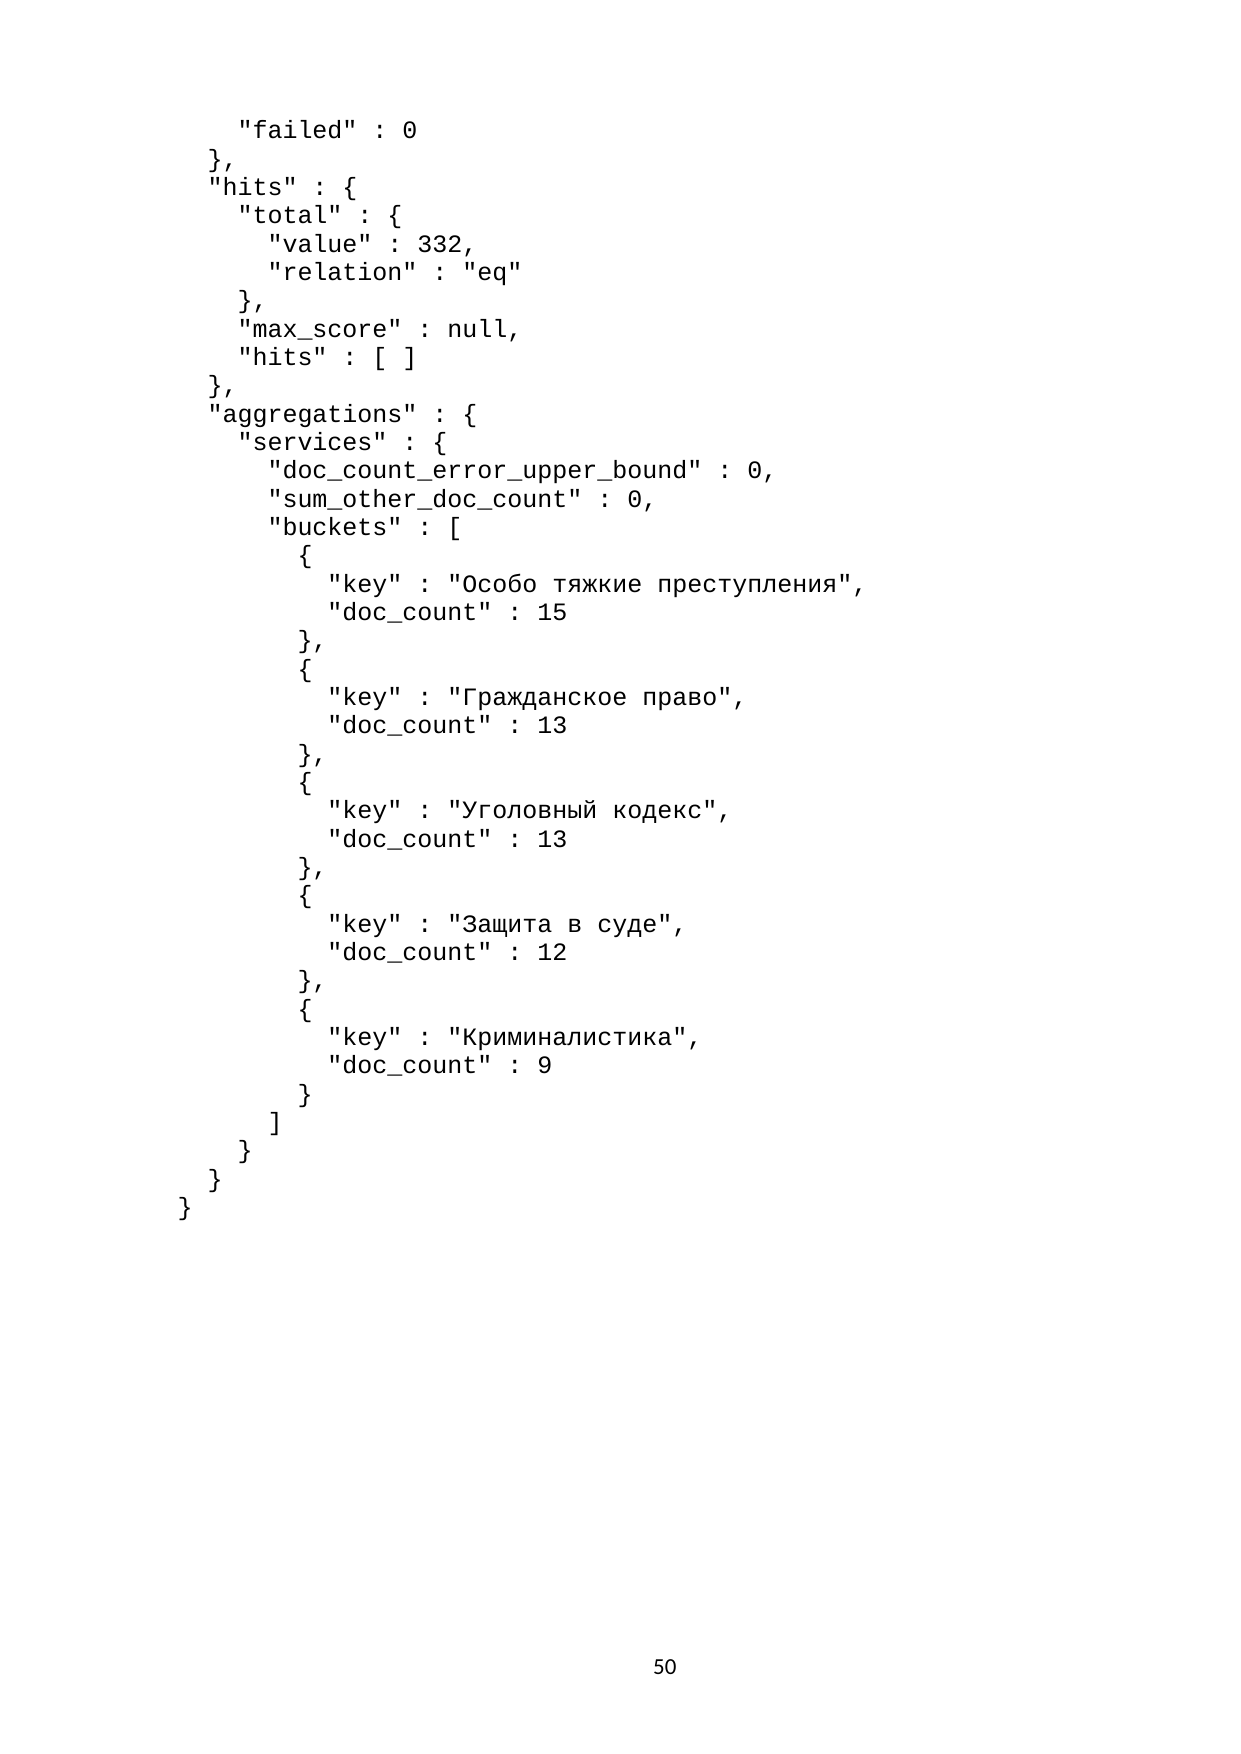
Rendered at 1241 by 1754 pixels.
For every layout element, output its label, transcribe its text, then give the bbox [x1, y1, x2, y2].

text "doc_count" : 9 [177, 1053, 1152, 1081]
text "total" : { [177, 203, 1152, 231]
text }, [177, 855, 1152, 883]
text }, [177, 146, 1152, 175]
text "doc_count" : 13 [177, 826, 1152, 855]
text "services" : { [177, 430, 1152, 458]
text }, [177, 741, 1152, 770]
text "failed" : 0 [177, 118, 1152, 146]
text "key" : "Гражданское право", [177, 685, 1152, 713]
text } [177, 1138, 1152, 1166]
text "doc_count_error_upper_bound" : 0, [177, 458, 1152, 486]
text "relation" : "eq" [177, 260, 1152, 288]
text { [177, 770, 1152, 798]
text }, [177, 373, 1152, 401]
text } [177, 1195, 1152, 1223]
text }, [177, 968, 1152, 996]
text { [177, 543, 1152, 571]
text "doc_count" : 15 [177, 600, 1152, 628]
text "key" : "Уголовный кодекс", [177, 798, 1152, 826]
text "hits" : [ ] [177, 345, 1152, 373]
text "aggregations" : { [177, 401, 1152, 430]
text } [177, 1081, 1152, 1110]
text } [177, 1166, 1152, 1195]
text }, [177, 288, 1152, 316]
text "doc_count" : 12 [177, 940, 1152, 968]
text { [177, 656, 1152, 685]
text "max_score" : null, [177, 316, 1152, 345]
text "key" : "Криминалистика", [177, 1025, 1152, 1053]
text "value" : 332, [177, 231, 1152, 260]
text }, [177, 628, 1152, 656]
text "doc_count" : 13 [177, 713, 1152, 741]
text "key" : "Особо тяжкие преступления", [177, 571, 1152, 600]
text { [177, 996, 1152, 1025]
text "hits" : { [177, 175, 1152, 203]
text { [177, 883, 1152, 911]
text "buckets" : [ [177, 515, 1152, 543]
text "key" : "Защита в суде", [177, 911, 1152, 940]
text ] [177, 1110, 1152, 1138]
text "sum_other_doc_count" : 0, [177, 486, 1152, 515]
